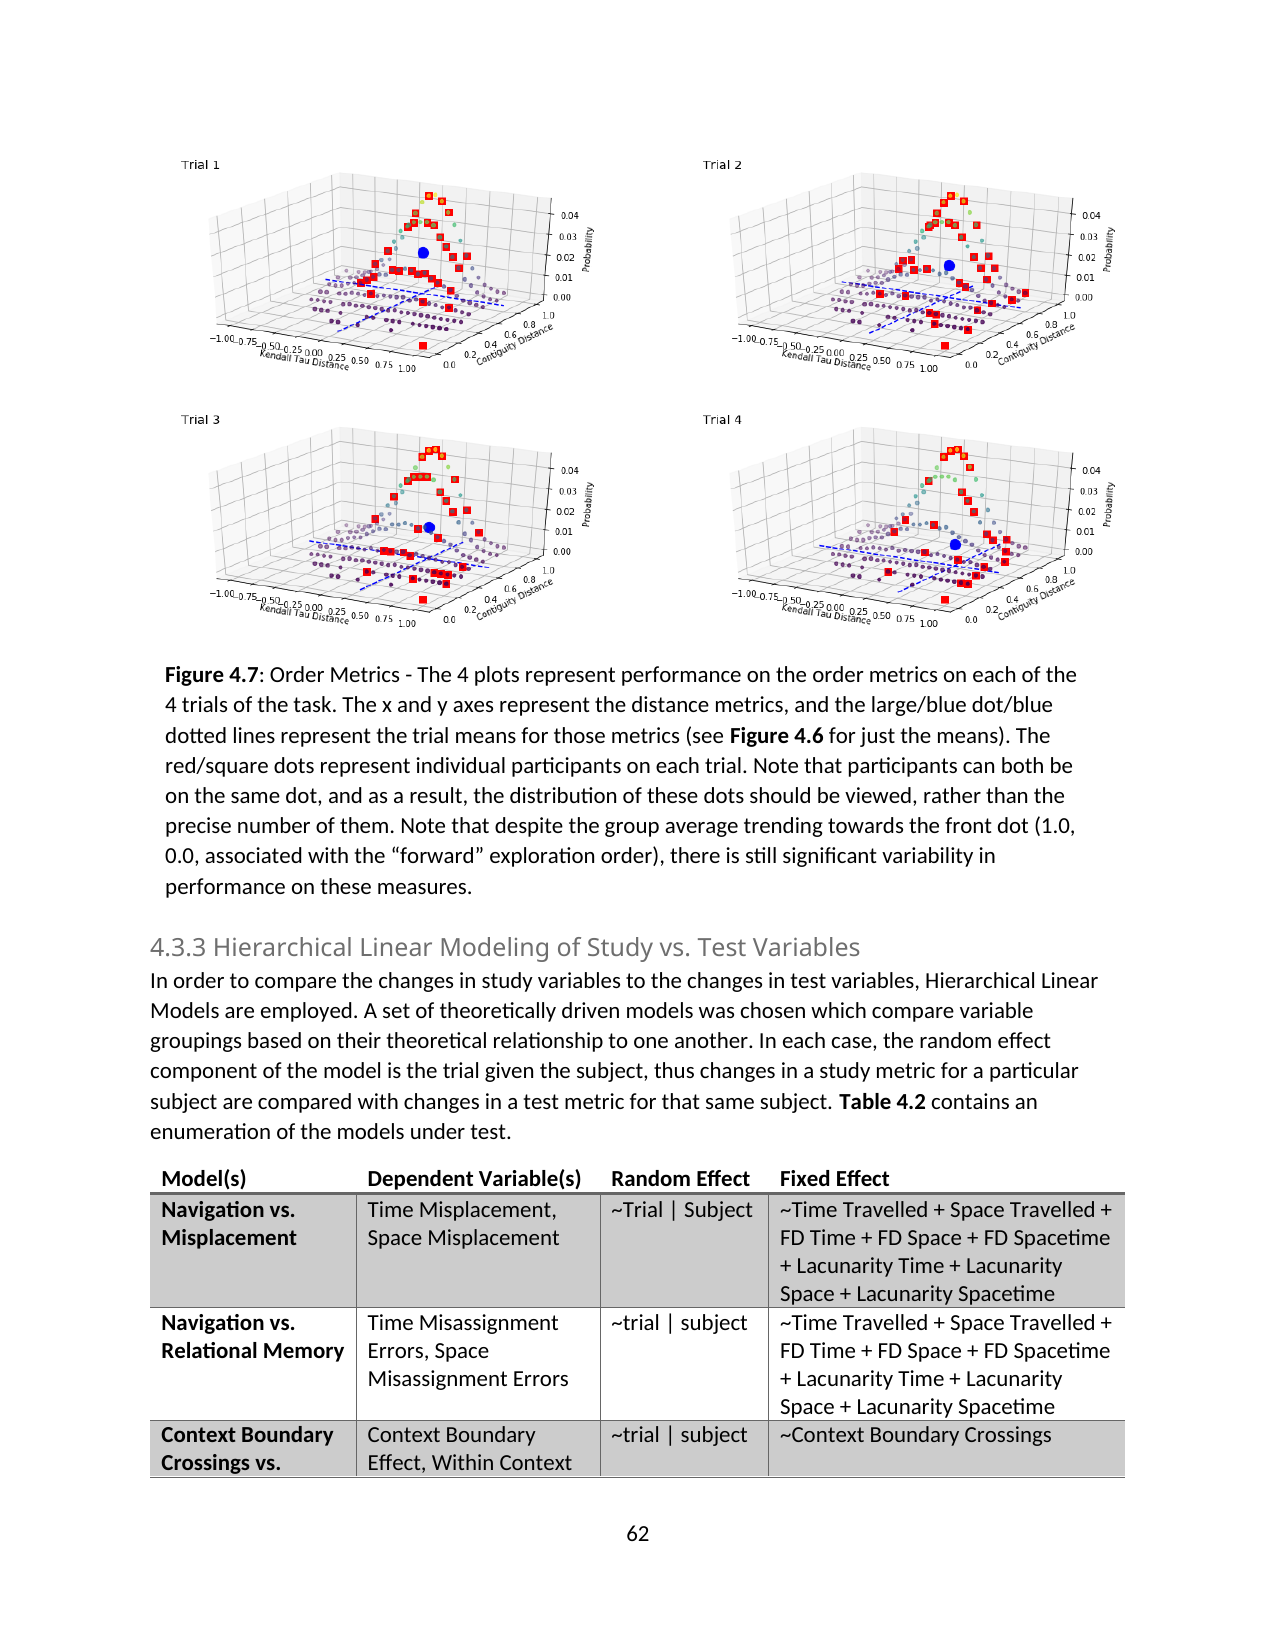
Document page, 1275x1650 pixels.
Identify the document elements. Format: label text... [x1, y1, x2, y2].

table_cell Navigation vs. Misplacement [150, 1195, 356, 1307]
table_cell Navigation vs. Relational Memory [150, 1308, 356, 1420]
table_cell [769, 1421, 1125, 1476]
table_cell ~Time Travelled + Space Travelled + FD Time + FD Space + FD Spacetime + Lacunarity Time + Lacunarity Space + Lacunarity Spacetime [769, 1195, 1125, 1307]
table_cell Time Misplacement, Space Misplacement [357, 1195, 600, 1307]
table_header Random Effect [600, 1164, 769, 1192]
table_header Model(s) [150, 1164, 356, 1192]
table_cell ~trial | subject [601, 1421, 768, 1476]
table_header Dependent Variable(s) [356, 1164, 600, 1192]
table_cell ~Trial | Subject [601, 1195, 768, 1307]
subtitle 4.3.3 Hierarchical Linear Modeling of Study vs. Test Variables [150, 929, 1125, 963]
picture [150, 150, 1124, 634]
table_cell ~Time Travelled + Space Travelled + FD Time + FD Space + FD Spacetime + Lacunarity Time + Lacunarity Space + Lacunarity Spacetime [769, 1308, 1125, 1420]
table_cell Time Misassignment Errors, Space Misassignment Errors [357, 1308, 600, 1420]
text In order to compare the changes in study variables to the changes in test variables, Hierarchical Linear Models are employed. A set of theoretically driven models was chosen which compare variable groupings based on their theoretical relationship to one another. In each case, the random effect component of the model is the trial given the subject, thus changes in a study metric for a particular subject are compared with changes in a test metric for that same subject. Table 4.2 contains an enumeration of the models under test. [150, 966, 1125, 1145]
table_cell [357, 1421, 600, 1476]
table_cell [150, 1421, 356, 1476]
table_cell ~trial | subject [601, 1308, 768, 1420]
table_header Fixed Effect [769, 1164, 1125, 1192]
